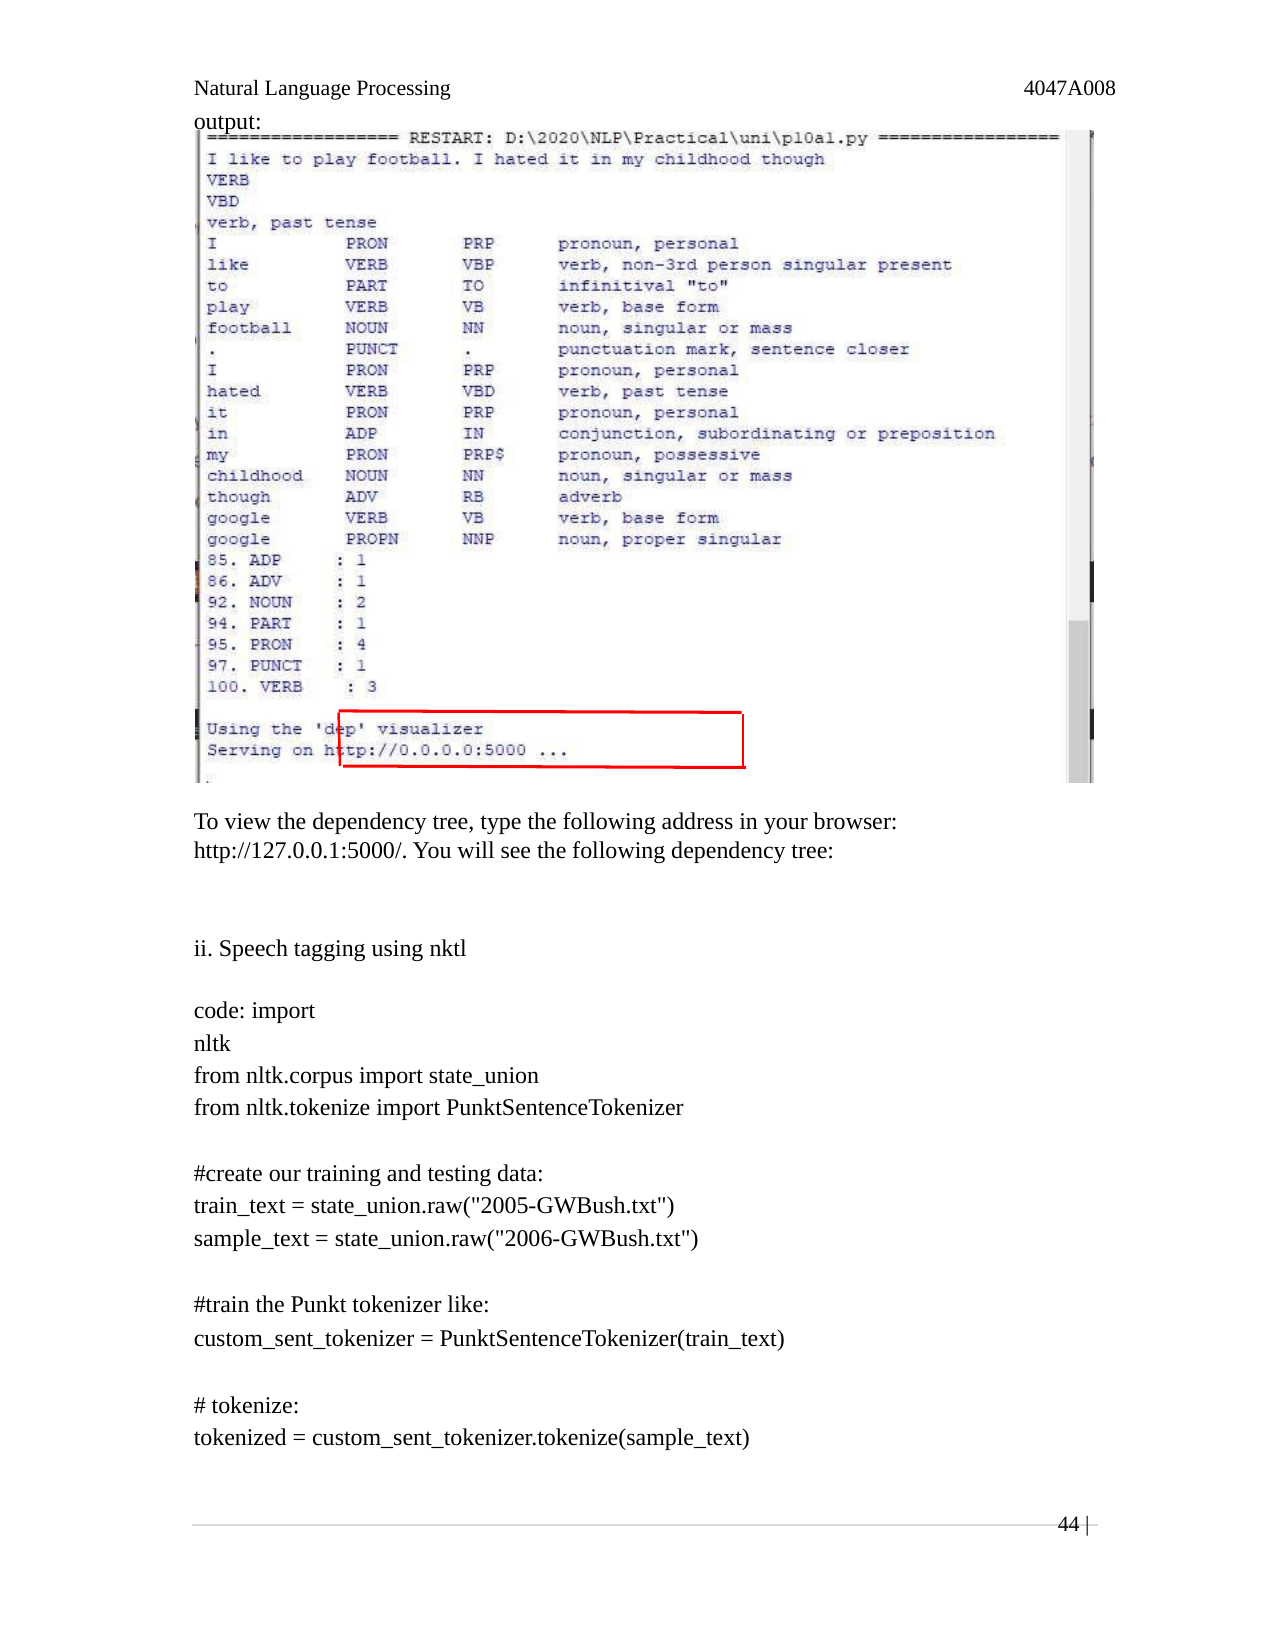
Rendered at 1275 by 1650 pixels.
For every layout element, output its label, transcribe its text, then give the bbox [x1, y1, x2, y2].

text #train the Punkt tokenizer like: [193, 1290, 1096, 1318]
text # tokenize: [193, 1391, 1096, 1418]
text nltk [193, 1028, 1096, 1056]
text train_text = state_union.raw("2005-GWBush.txt") [193, 1192, 1096, 1219]
text #create our training and testing data: [193, 1159, 1096, 1187]
text custom_sent_tokenizer = PunktSentenceTokenizer(train_text) [193, 1324, 1096, 1352]
text from nltk.tokenize import PunktSentenceTokenizer [193, 1093, 1096, 1121]
text To view the dependency tree, type the following address in your browser: http://127.0.0.1:5000/. You will see the following dependency tree: [193, 807, 1096, 864]
text sample_text = state_union.raw("2006-GWBush.txt") [193, 1224, 1096, 1251]
text ii. Speech tagging using nktl [193, 934, 1096, 962]
text tokenized = custom_sent_tokenizer.tokenize(sample_text) [193, 1423, 1096, 1451]
text from nltk.corpus import state_union [193, 1061, 1096, 1088]
text code: import [193, 996, 1096, 1024]
picture [195, 130, 1101, 796]
